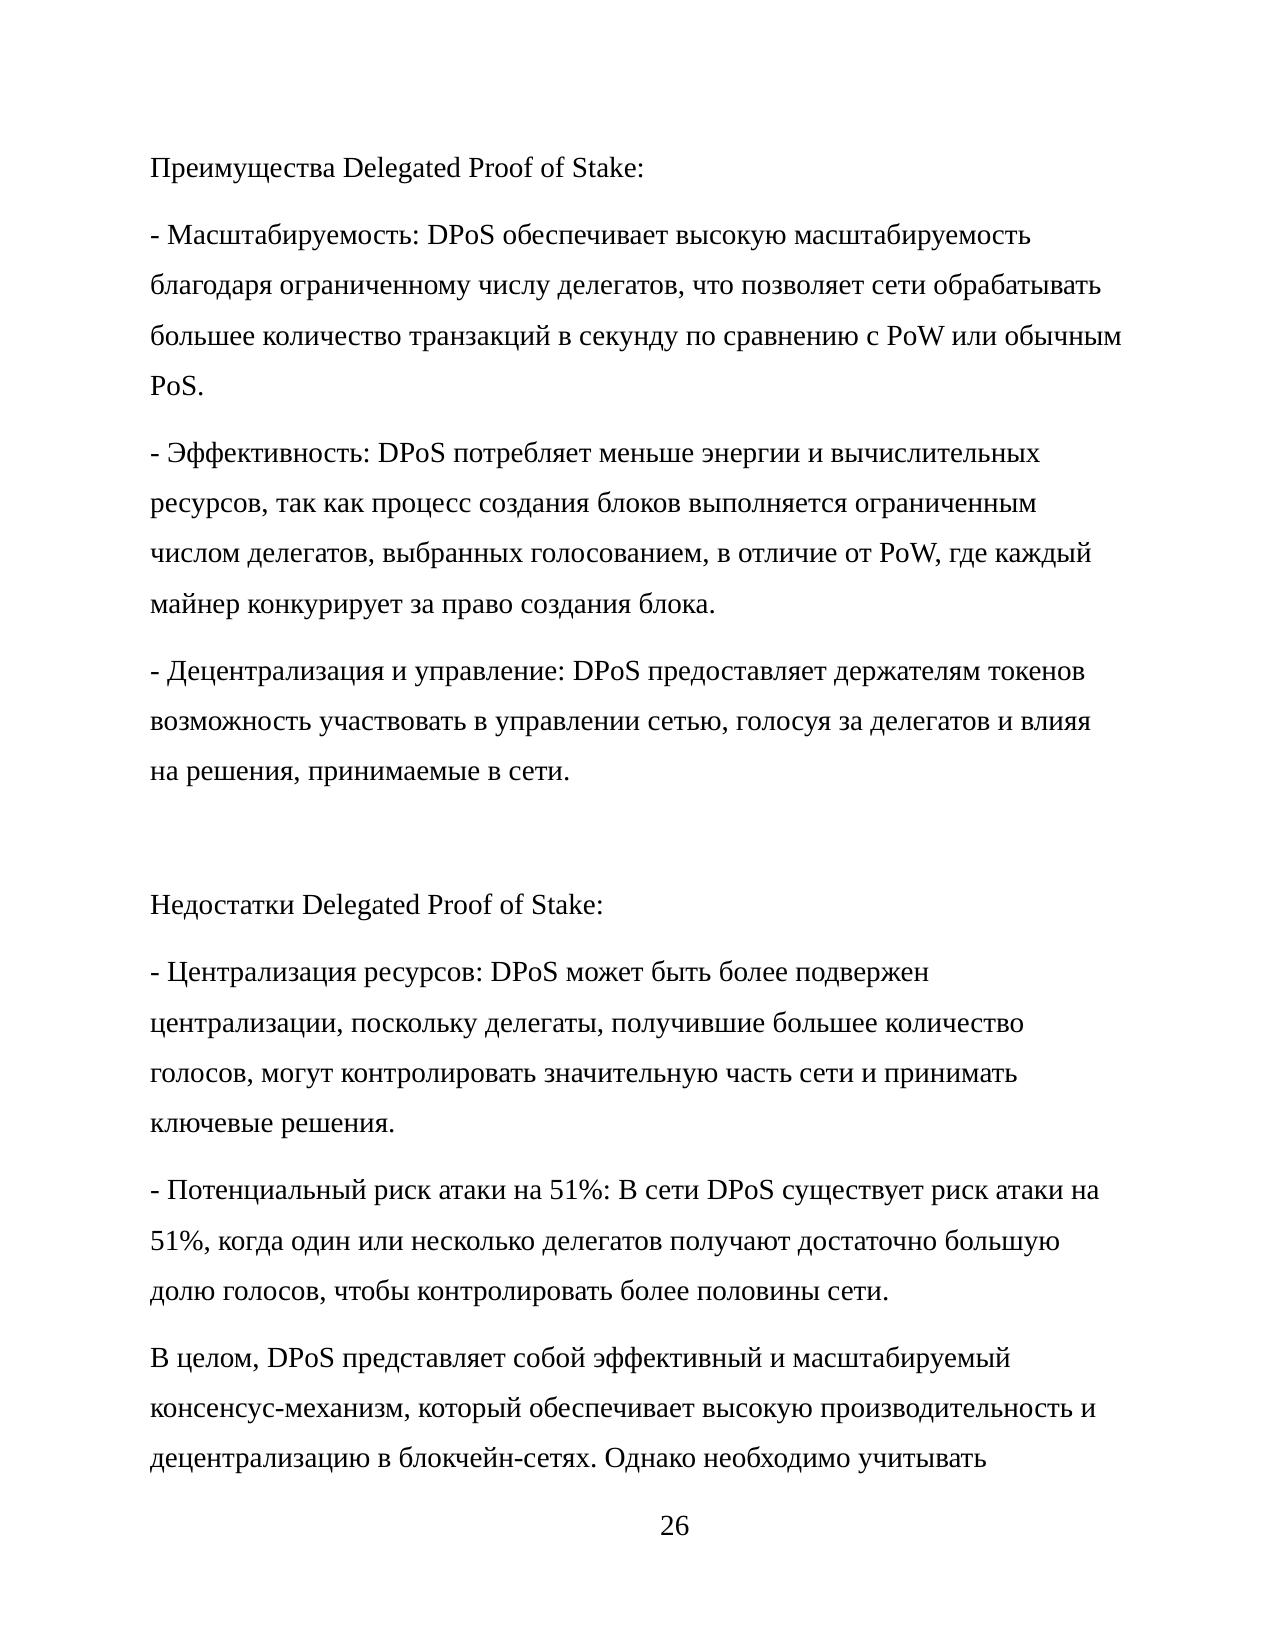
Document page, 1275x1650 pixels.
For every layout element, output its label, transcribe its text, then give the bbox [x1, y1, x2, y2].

text - Централизация ресурсов: DPoS может быть более подвержен централизации, поскольку делегаты, получившие большее количество голосов, могут контролировать значительную часть сети и принимать ключевые решения. [150, 954, 1125, 1139]
text Преимущества Delegated Proof of Stake: [150, 150, 1125, 183]
text - Масштабируемость: DPoS обеспечивает высокую масштабируемость благодаря ограниченному числу делегатов, что позволяет сети обрабатывать большее количество транзакций в секунду по сравнению с PoW или обычным PoS. [150, 217, 1125, 401]
text Недостатки Delegated Proof of Stake: [150, 887, 1125, 921]
text - Эффективность: DPoS потребляет меньше энергии и вычислительных ресурсов, так как процесс создания блоков выполняется ограниченным числом делегатов, выбранных голосованием, в отличие от PoW, где каждый майнер конкурирует за право создания блока. [150, 435, 1125, 619]
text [150, 1340, 1125, 1474]
text - Децентрализация и управление: DPoS предоставляет держателям токенов возможность участвовать в управлении сетью, голосуя за делегатов и влияя на решения, принимаемые в сети. [150, 653, 1125, 787]
text - Потенциальный риск атаки на 51%: В сети DPoS существует риск атаки на 51%, когда один или несколько делегатов получают достаточно большую долю голосов, чтобы контролировать более половины сети. [150, 1172, 1125, 1306]
